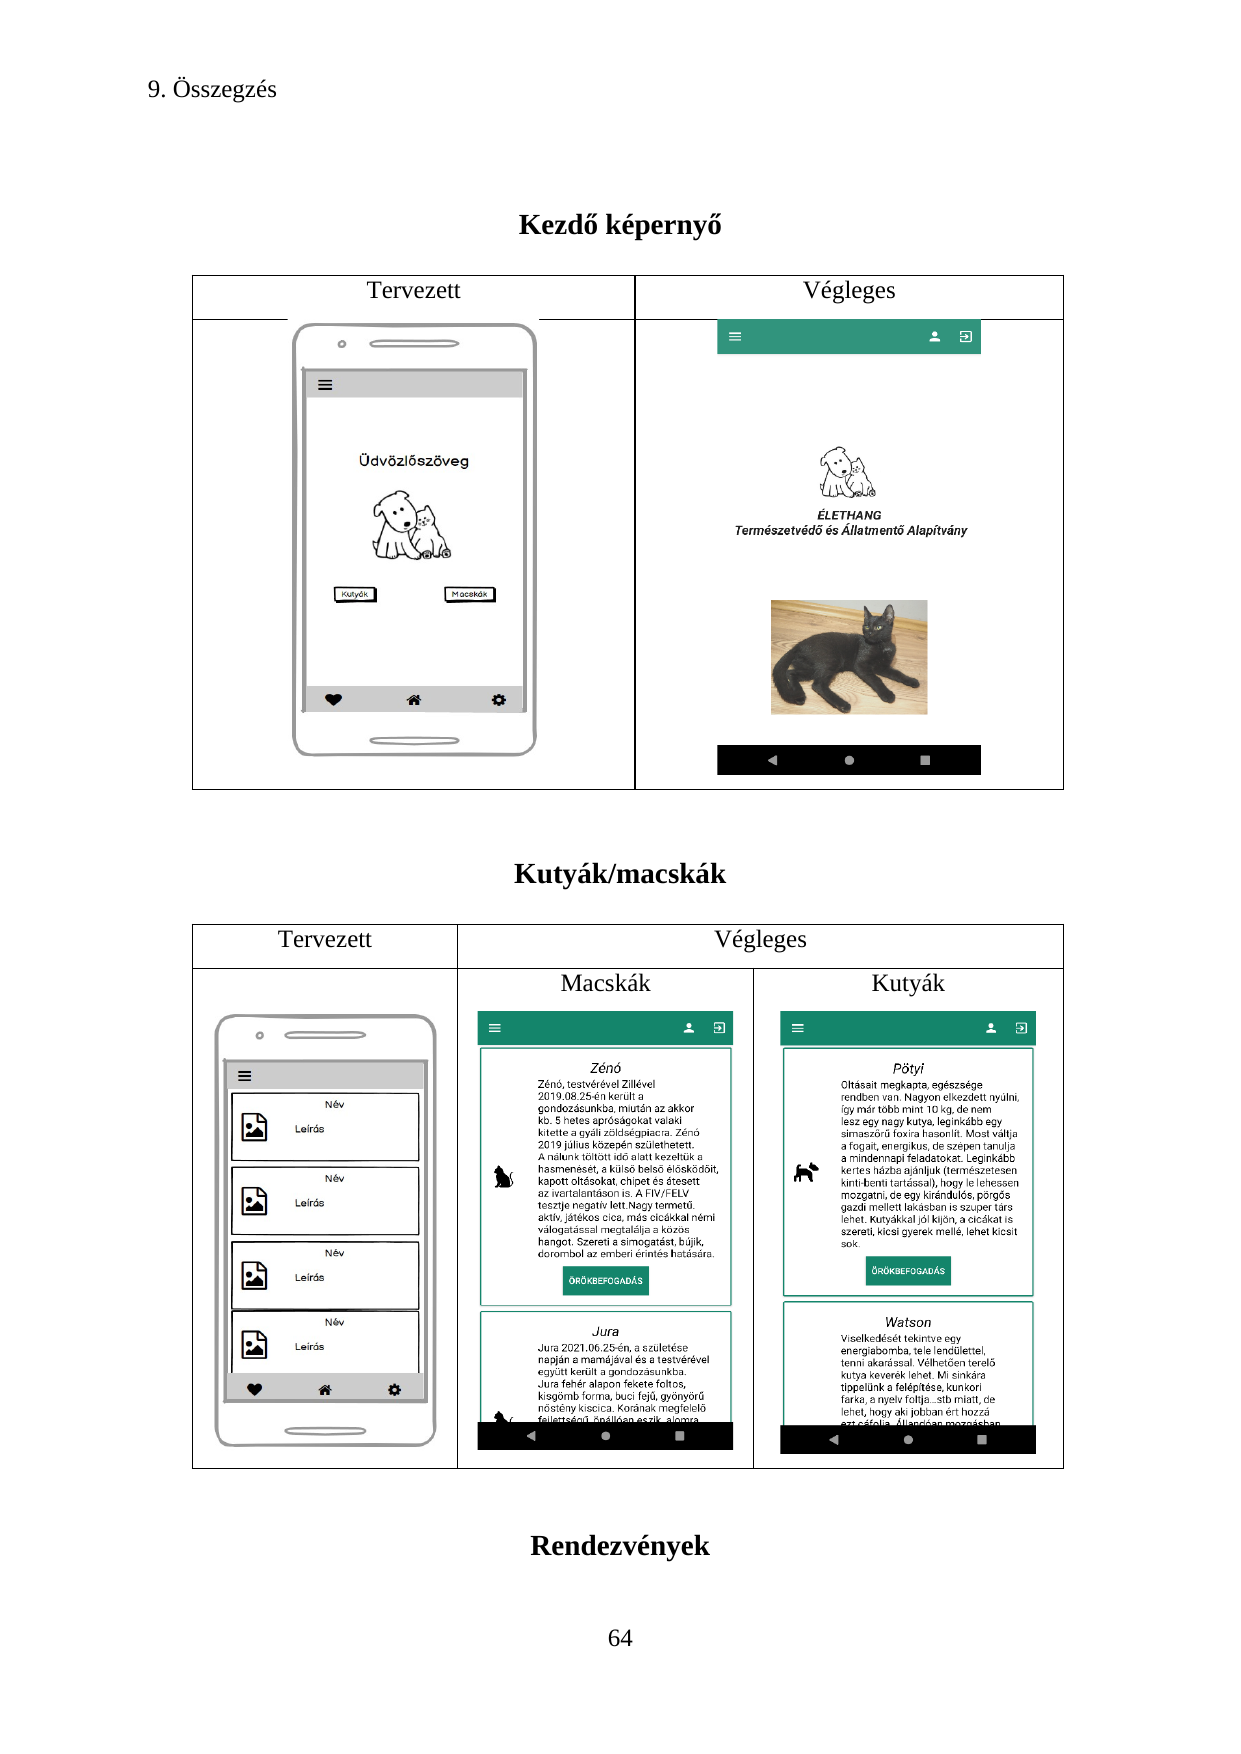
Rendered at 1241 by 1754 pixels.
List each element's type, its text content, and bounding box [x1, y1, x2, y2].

table_cell [193, 969, 457, 1467]
picture [287, 319, 540, 758]
table_header Tervezett [193, 925, 457, 967]
table_header Tervezett [193, 276, 634, 318]
picture [210, 1011, 440, 1452]
table_cell [636, 320, 1063, 788]
picture [780, 1011, 1036, 1454]
picture [477, 1011, 734, 1450]
text Kezdő képernyő [148, 207, 1092, 241]
table_header Végleges [458, 925, 1063, 967]
table_cell Macskák [458, 969, 753, 1467]
text Rendezvények [148, 1528, 1092, 1562]
table_cell [193, 320, 634, 788]
table_cell Kutyák [754, 969, 1063, 1467]
table_header Végleges [636, 276, 1063, 318]
text Kutyák/macskák [148, 856, 1092, 890]
picture [717, 319, 981, 775]
